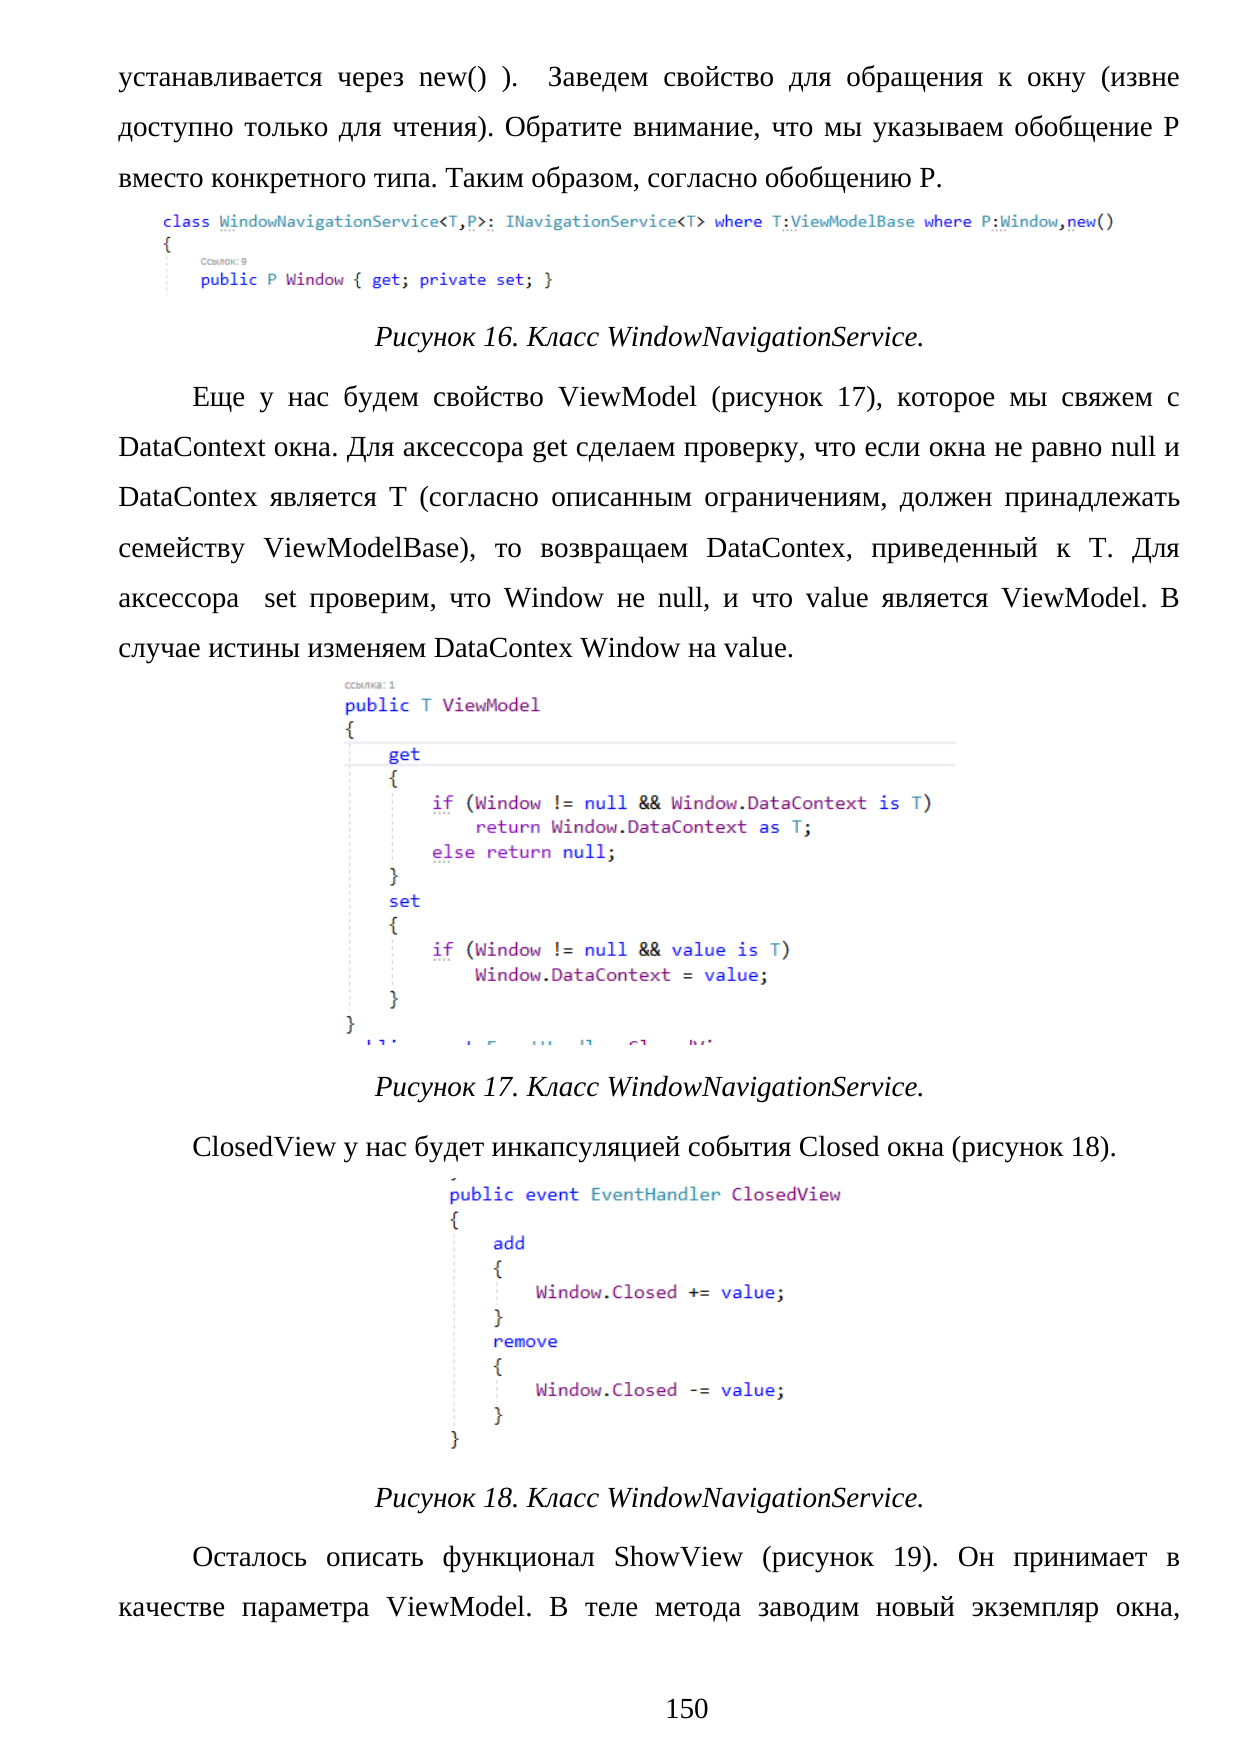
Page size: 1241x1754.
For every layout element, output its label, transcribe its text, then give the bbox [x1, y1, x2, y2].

picture [163, 210, 1137, 295]
picture [343, 680, 956, 1045]
text Рисунок 18. Класс WindowNavigationService. [118, 1480, 1181, 1513]
text Еще у нас будем свойство ViewModel (рисунок 17), которое мы свяжем с DataContext окна. Для аксессора get сделаем проверку, что если окна не равно null и DataContex является T (согласно описанным ограничениям, должен принадлежать семейству ViewModelBase), то возвращаем DataContex, приведенный к T. Для аксессора set проверим, что Window не null, и что value является ViewModel. В случае истины изменяем DataContex Window на value. [118, 379, 1181, 664]
text ClosedView у нас будет инкапсуляцией события Closed окна (рисунок 18). [118, 1129, 1181, 1162]
text Рисунок 16. Класс WindowNavigationService. [118, 319, 1181, 353]
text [118, 1539, 1181, 1623]
text Рисунок 17. Класс WindowNavigationService. [118, 1069, 1181, 1103]
picture [445, 1178, 854, 1455]
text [118, 59, 1181, 193]
